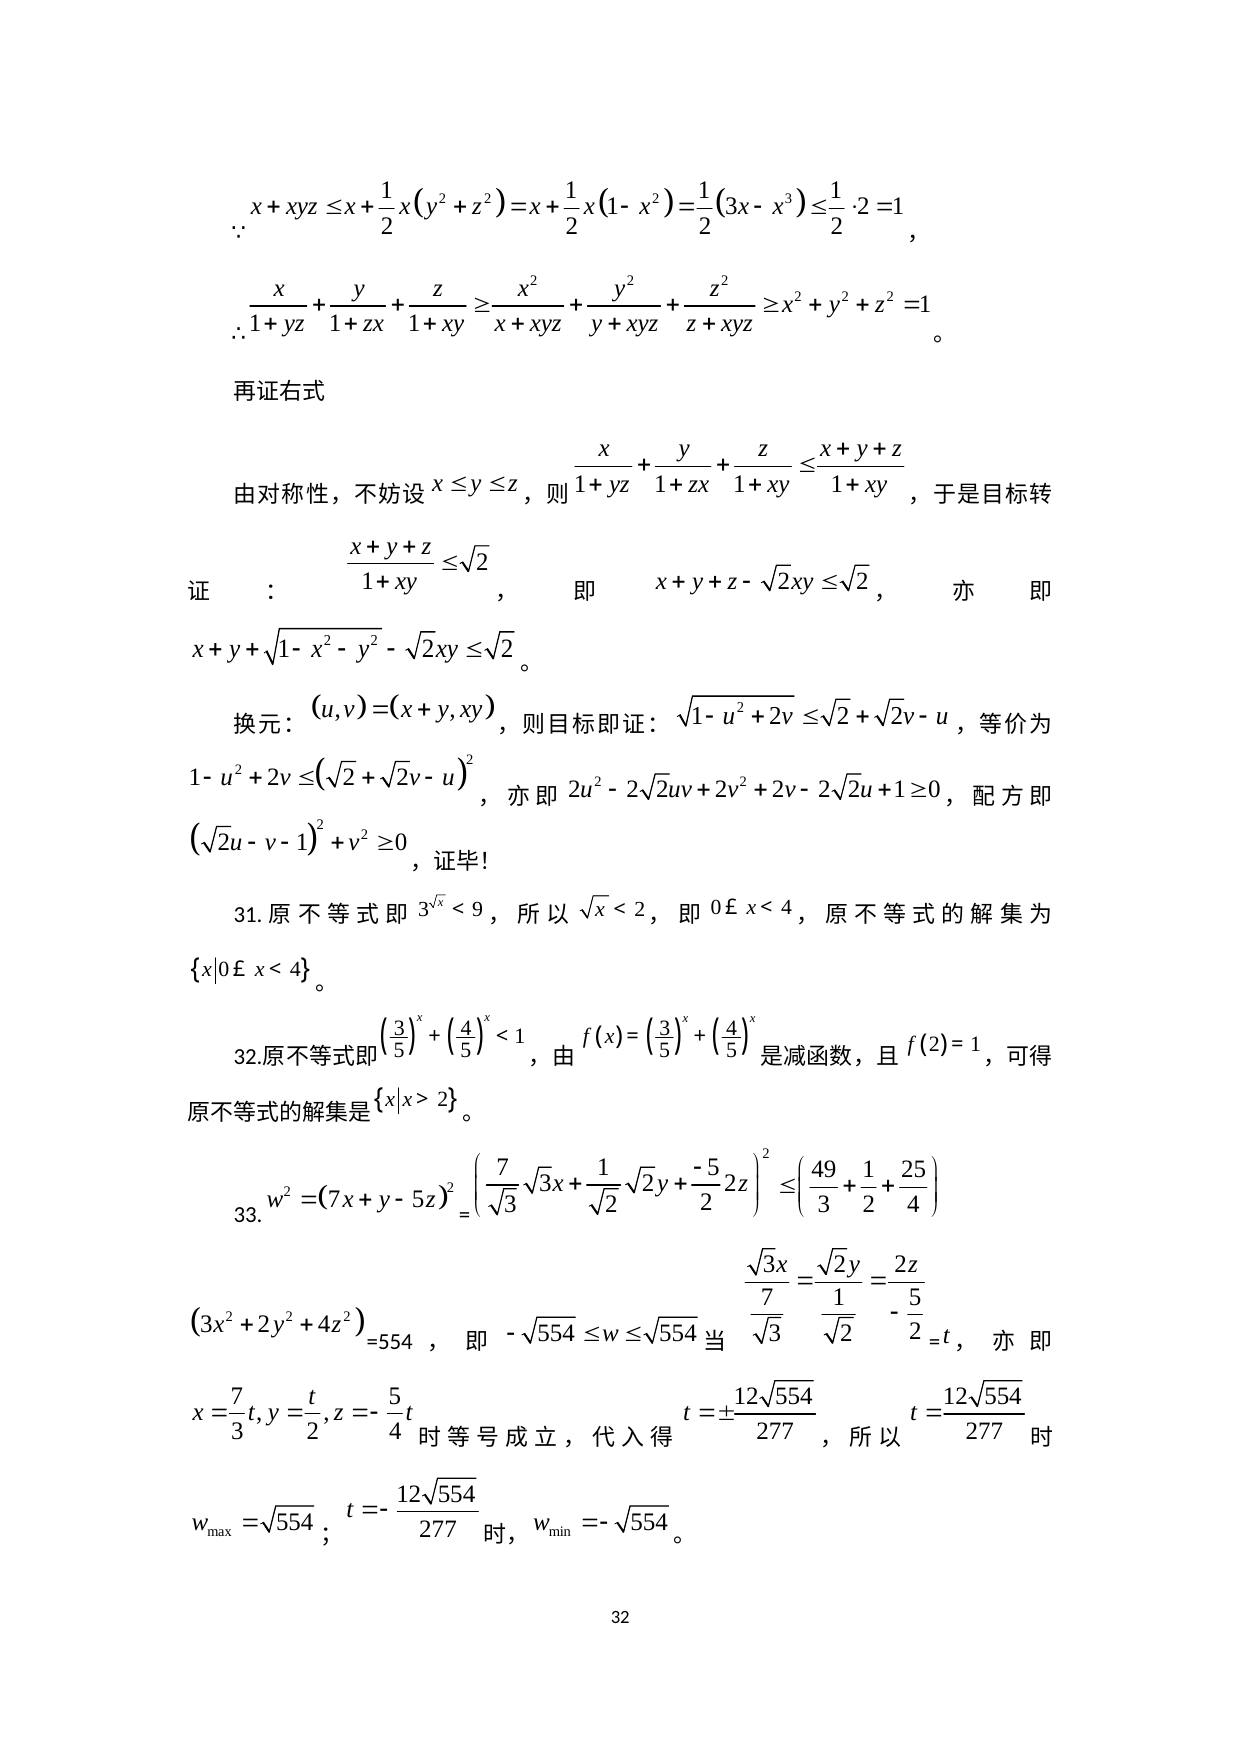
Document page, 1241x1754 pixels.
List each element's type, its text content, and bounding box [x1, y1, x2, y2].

text 再证右式 [187, 357, 1053, 422]
text 换元：，则目标即证：，等价为，亦即，配方即，证毕！ [187, 682, 1053, 877]
text 由对称性，不妨设，则，于是目标转证：，即，亦即。 [187, 422, 1053, 682]
text 31.原不等式即，所以，即，原不等式的解集为。 [187, 877, 1053, 1007]
text 32.原不等式即，由是减函数，且，可得原不等式的解集是。 [187, 1007, 1053, 1137]
text ∴。 [187, 259, 1053, 357]
text ∵， [187, 162, 1053, 259]
text 33.==554，即当=，亦即时等号成立，代入得，所以时；时，。 [187, 1137, 1053, 1559]
